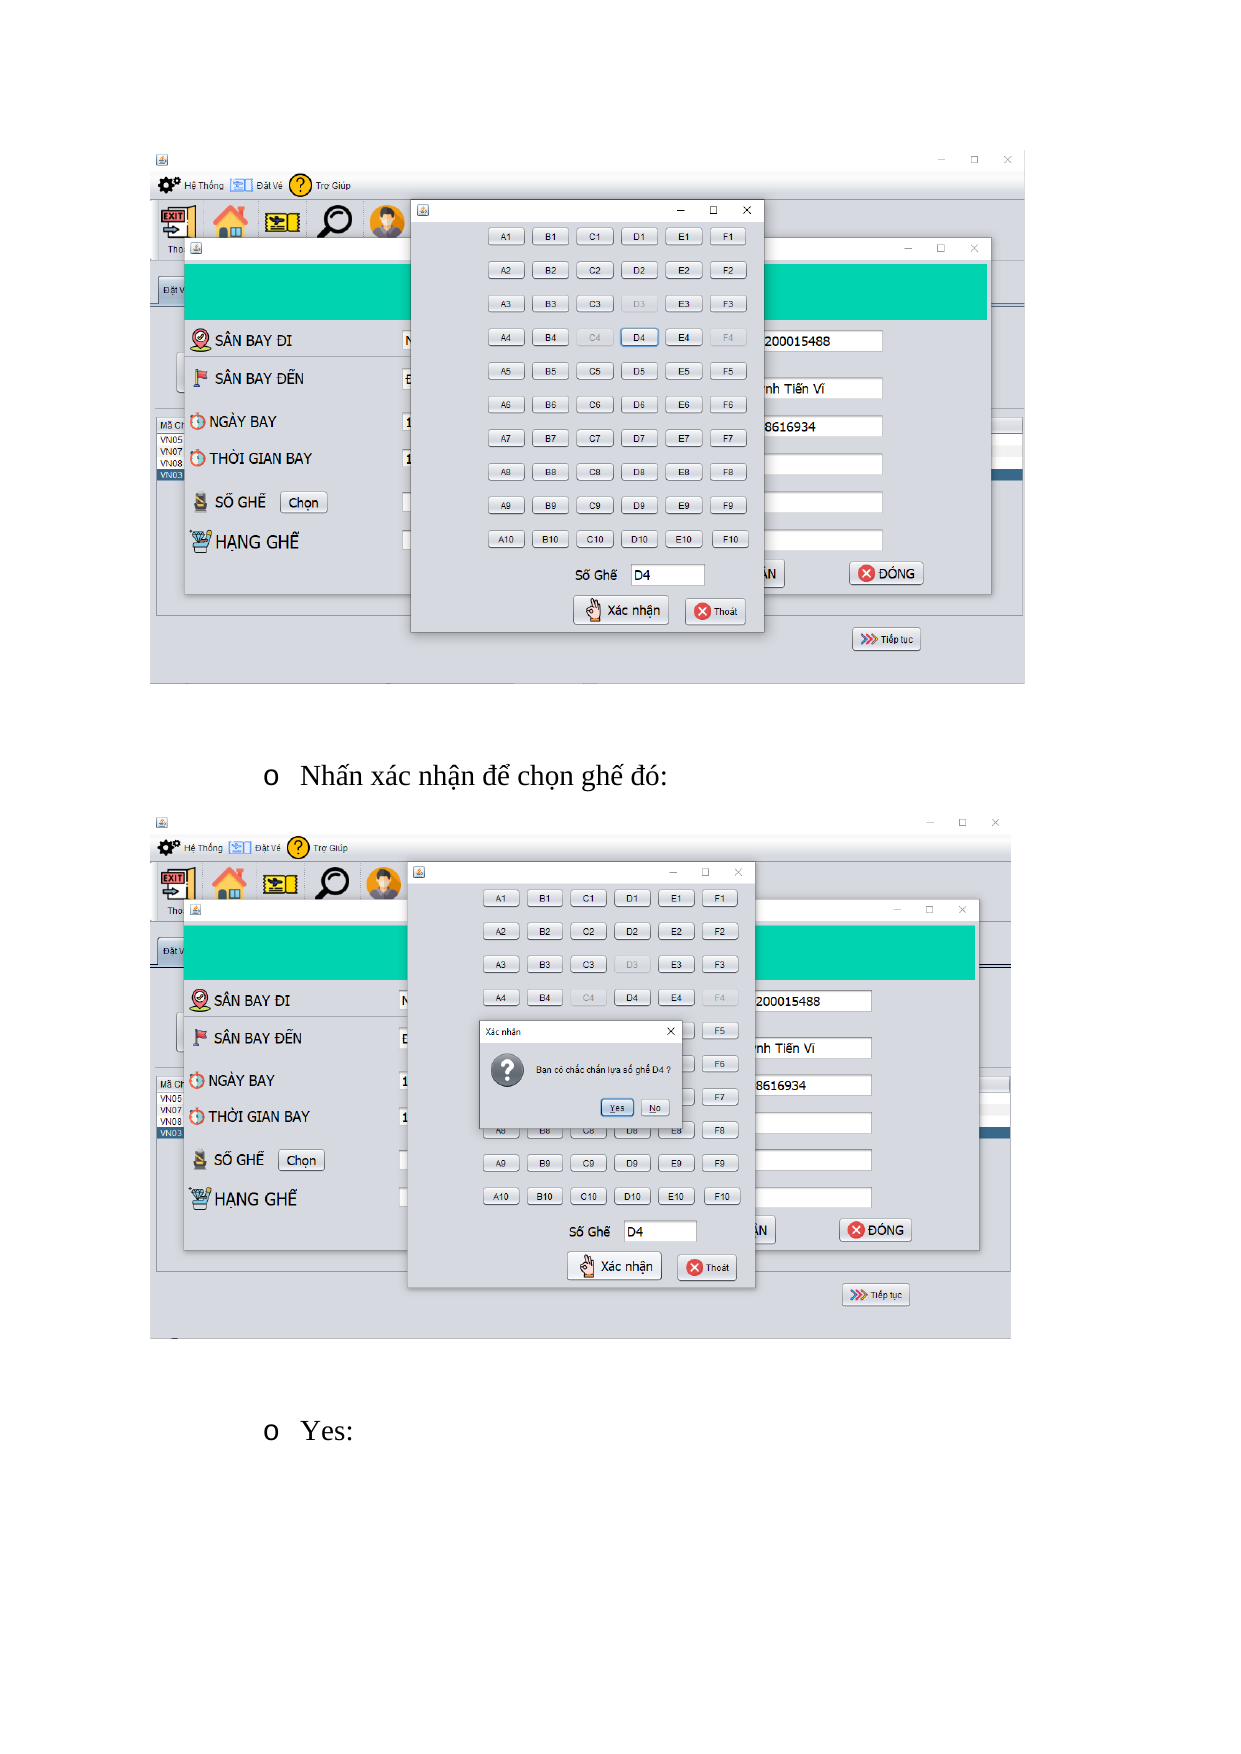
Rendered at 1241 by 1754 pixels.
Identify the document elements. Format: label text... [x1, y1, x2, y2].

list Nhấn xác nhận để chọn ghế đó: [262, 758, 1090, 794]
picture [150, 812, 1011, 1339]
picture [150, 150, 1025, 684]
list Yes: [262, 1413, 1090, 1449]
